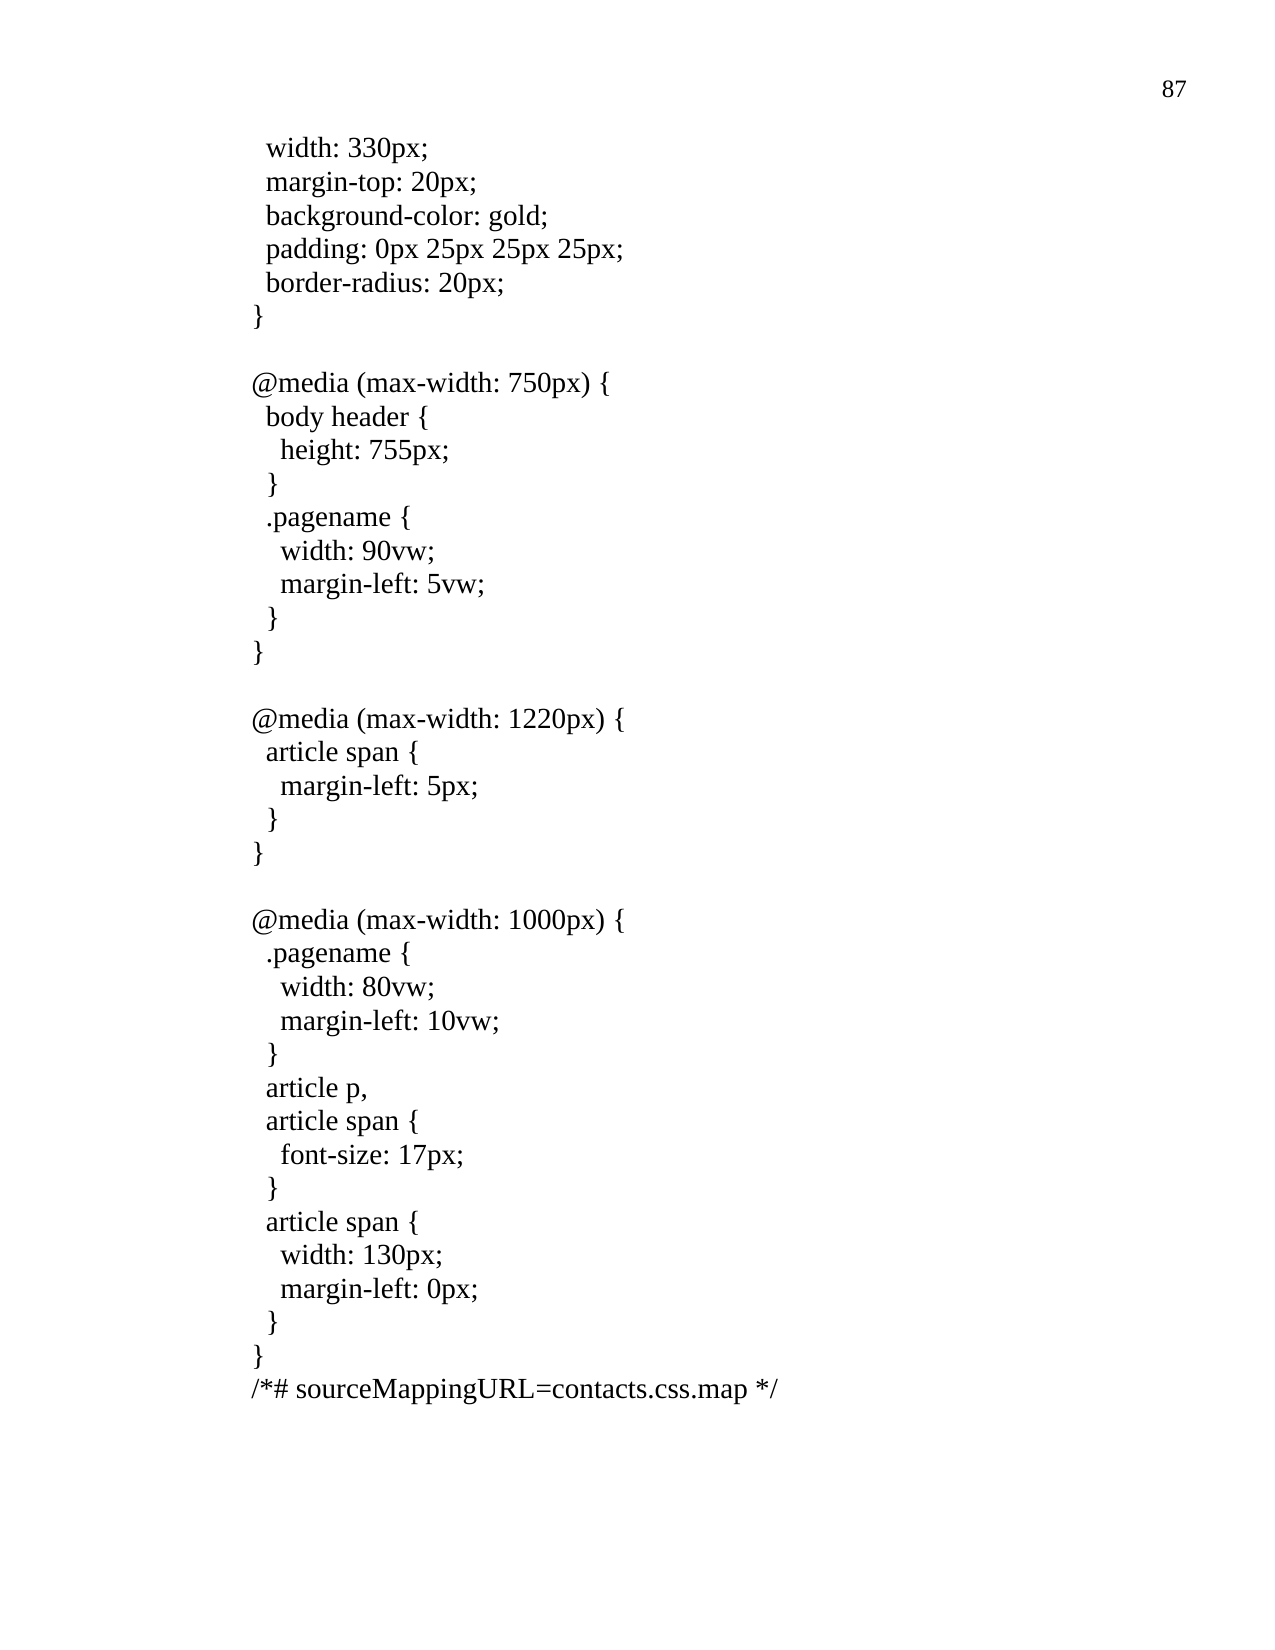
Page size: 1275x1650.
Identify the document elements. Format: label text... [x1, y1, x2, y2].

text height: 755px; [177, 432, 1186, 466]
text margin-left: 5px; [177, 768, 1186, 801]
text } [177, 1304, 1186, 1338]
text article span { [177, 1103, 1186, 1137]
text } [177, 801, 1186, 835]
text padding: 0px 25px 25px 25px; [177, 231, 1186, 265]
text @media (max-width: 1220px) { [177, 701, 1186, 734]
text .pagename { [177, 936, 1186, 969]
text width: 330px; [177, 131, 1186, 164]
text width: 80vw; [177, 969, 1186, 1003]
text background-color: gold; [177, 198, 1186, 231]
text margin-top: 20px; [177, 164, 1186, 198]
text @media (max-width: 1000px) { [177, 902, 1186, 936]
text } [177, 1338, 1186, 1372]
text } [177, 634, 1186, 667]
text } [177, 1036, 1186, 1070]
text font-size: 17px; [177, 1137, 1186, 1170]
text border-radius: 20px; [177, 265, 1186, 298]
text body header { [177, 399, 1186, 432]
text } [177, 835, 1186, 868]
text /*# sourceMappingURL=contacts.css.map */ [177, 1372, 1186, 1405]
text .pagename { [177, 499, 1186, 533]
text article p, [177, 1070, 1186, 1103]
text } [177, 1170, 1186, 1204]
text margin-left: 0px; [177, 1271, 1186, 1304]
text article span { [177, 734, 1186, 768]
text margin-left: 5vw; [177, 567, 1186, 600]
text width: 130px; [177, 1237, 1186, 1271]
text width: 90vw; [177, 533, 1186, 567]
text } [177, 298, 1186, 332]
text margin-left: 10vw; [177, 1003, 1186, 1036]
text @media (max-width: 750px) { [177, 365, 1186, 399]
text } [177, 600, 1186, 634]
text } [177, 466, 1186, 499]
text article span { [177, 1204, 1186, 1237]
